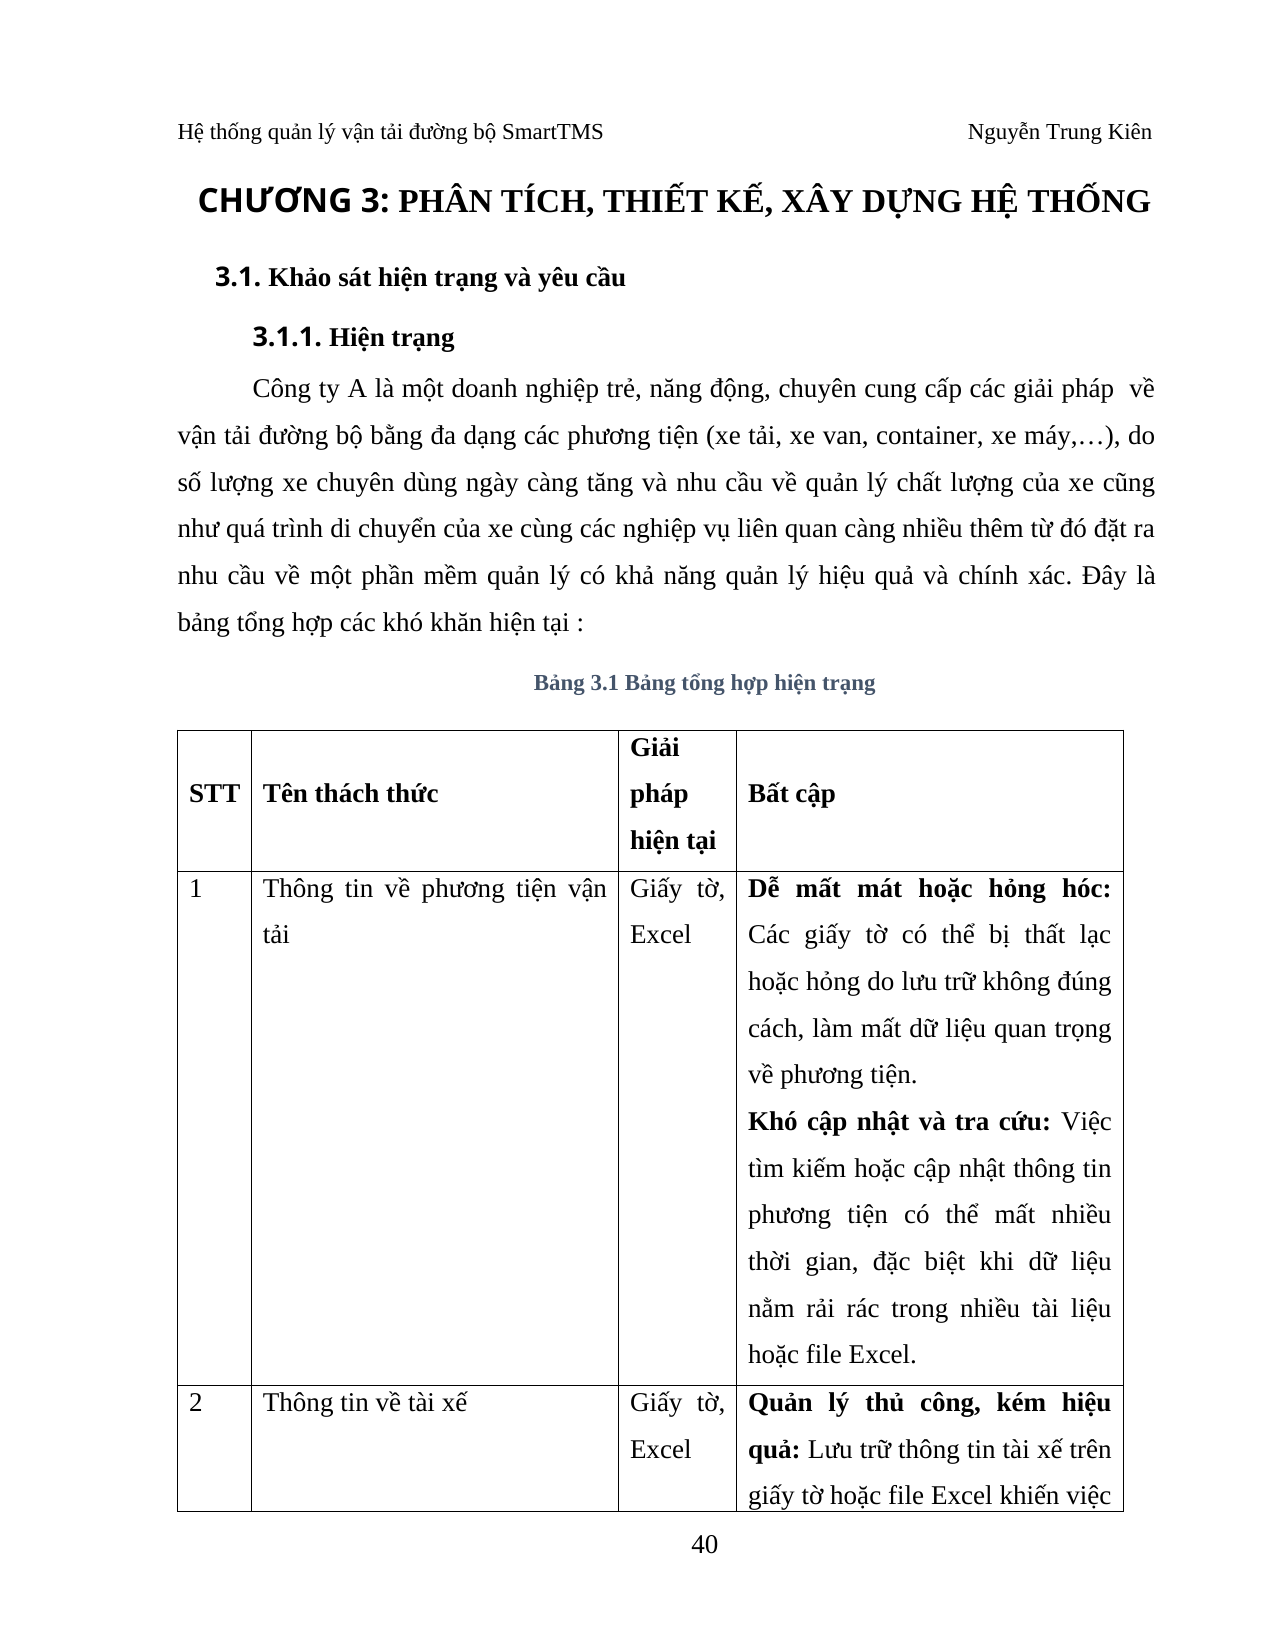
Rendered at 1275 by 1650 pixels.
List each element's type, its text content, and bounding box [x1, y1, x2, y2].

table_cell Giấy tờ, Excel [619, 1386, 736, 1511]
subtitle PHÂN TÍCH, THIẾT KẾ, XÂY DỰNG HỆ THỐNG [192, 177, 1157, 223]
table_cell Thông tin về phương tiện vận tải [252, 872, 618, 1385]
table_header STT [178, 731, 251, 871]
table_cell Giấy tờ, Excel [619, 872, 736, 1385]
table_cell 1 [178, 872, 251, 1385]
table_cell Dễ mất mát hoặc hỏng hóc: Các giấy tờ có thể bị thất lạc hoặc hỏng do lưu trữ không đúng cách, làm mất dữ liệu quan trọng về phương tiện. Khó cập nhật và tra cứu: Việc tìm kiếm hoặc cập nhật thông tin phương tiện có thể mất nhiều thời gian, đặc biệt khi dữ liệu nằm rải rác trong nhiều tài liệu hoặc file Excel. [737, 872, 1123, 1385]
text Công ty A là một doanh nghiệp trẻ, năng động, chuyên cung cấp các giải pháp về vận tải đường bộ bằng đa dạng các phương tiện (xe tải, xe van, container, xe máy,…), do số lượng xe chuyên dùng ngày càng tăng và nhu cầu về quản lý chất lượng của xe cũng như quá trình di chuyển của xe cùng các nghiệp vụ liên quan càng nhiều thêm từ đó đặt ra nhu cầu về một phần mềm quản lý có khả năng quản lý hiệu quả và chính xác. Đây là bảng tổng hợp các khó khăn hiện tại : [177, 373, 1157, 637]
table_header Bất cập [737, 731, 1123, 871]
subtitle Hiện trạng [252, 317, 1157, 354]
table_cell 2 [178, 1386, 251, 1511]
subtitle Khảo sát hiện trạng và yêu cầu [215, 258, 1157, 295]
table_header Tên thách thức [252, 731, 618, 871]
text Bảng 3.1 Bảng tổng hợp hiện trạng [177, 669, 1157, 696]
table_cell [737, 1386, 1123, 1511]
table_cell Thông tin về tài xế [252, 1386, 618, 1511]
table_header Giải pháp hiện tại [619, 731, 736, 871]
